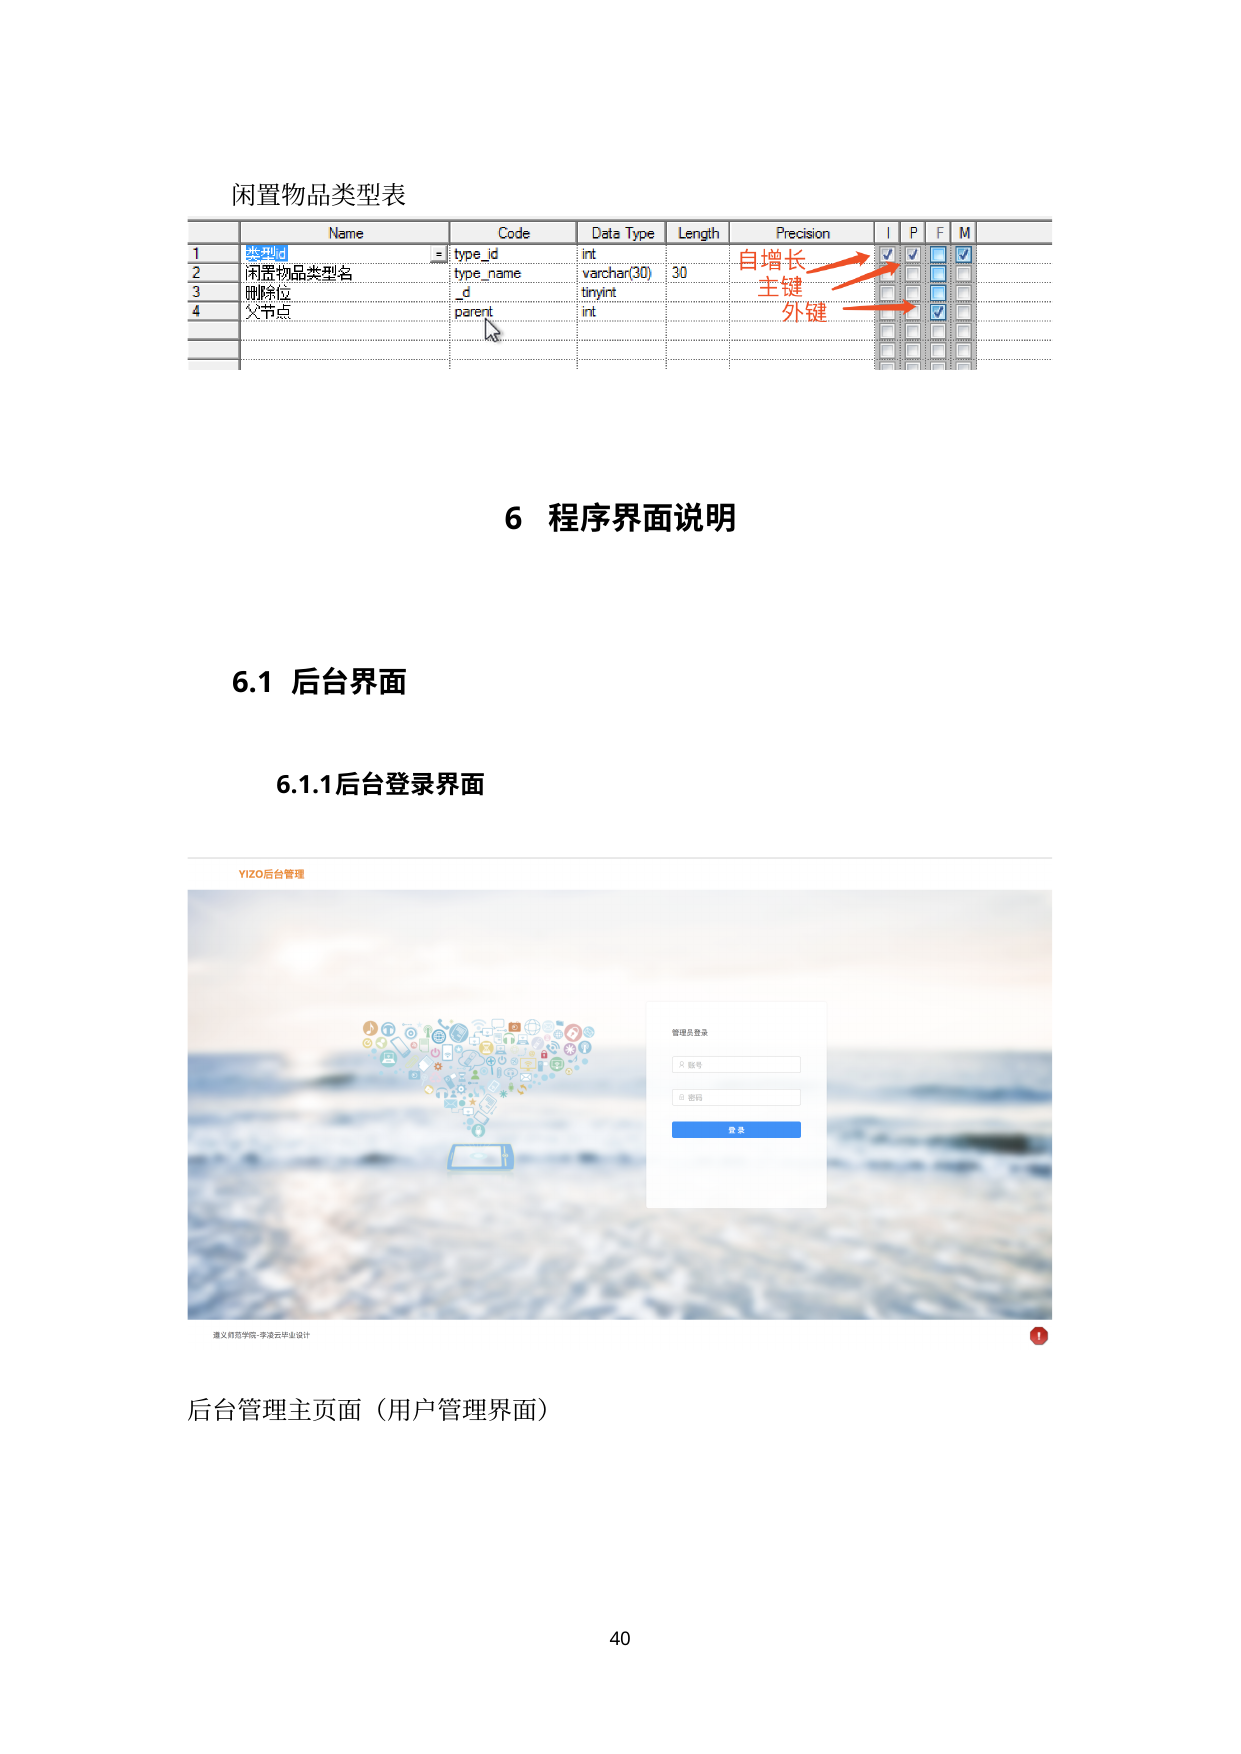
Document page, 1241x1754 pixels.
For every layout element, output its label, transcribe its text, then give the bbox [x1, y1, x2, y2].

list 闲置物品类型表 [187, 172, 1053, 216]
subtitle 程序界面说明 [187, 472, 1053, 560]
picture [187, 857, 1053, 1350]
picture [187, 216, 1053, 370]
text 后台管理主页面（用户管理界面） [187, 1387, 1053, 1431]
subtitle 后台界面 [232, 658, 1053, 702]
subtitle 后台登录界面 [276, 760, 1053, 804]
